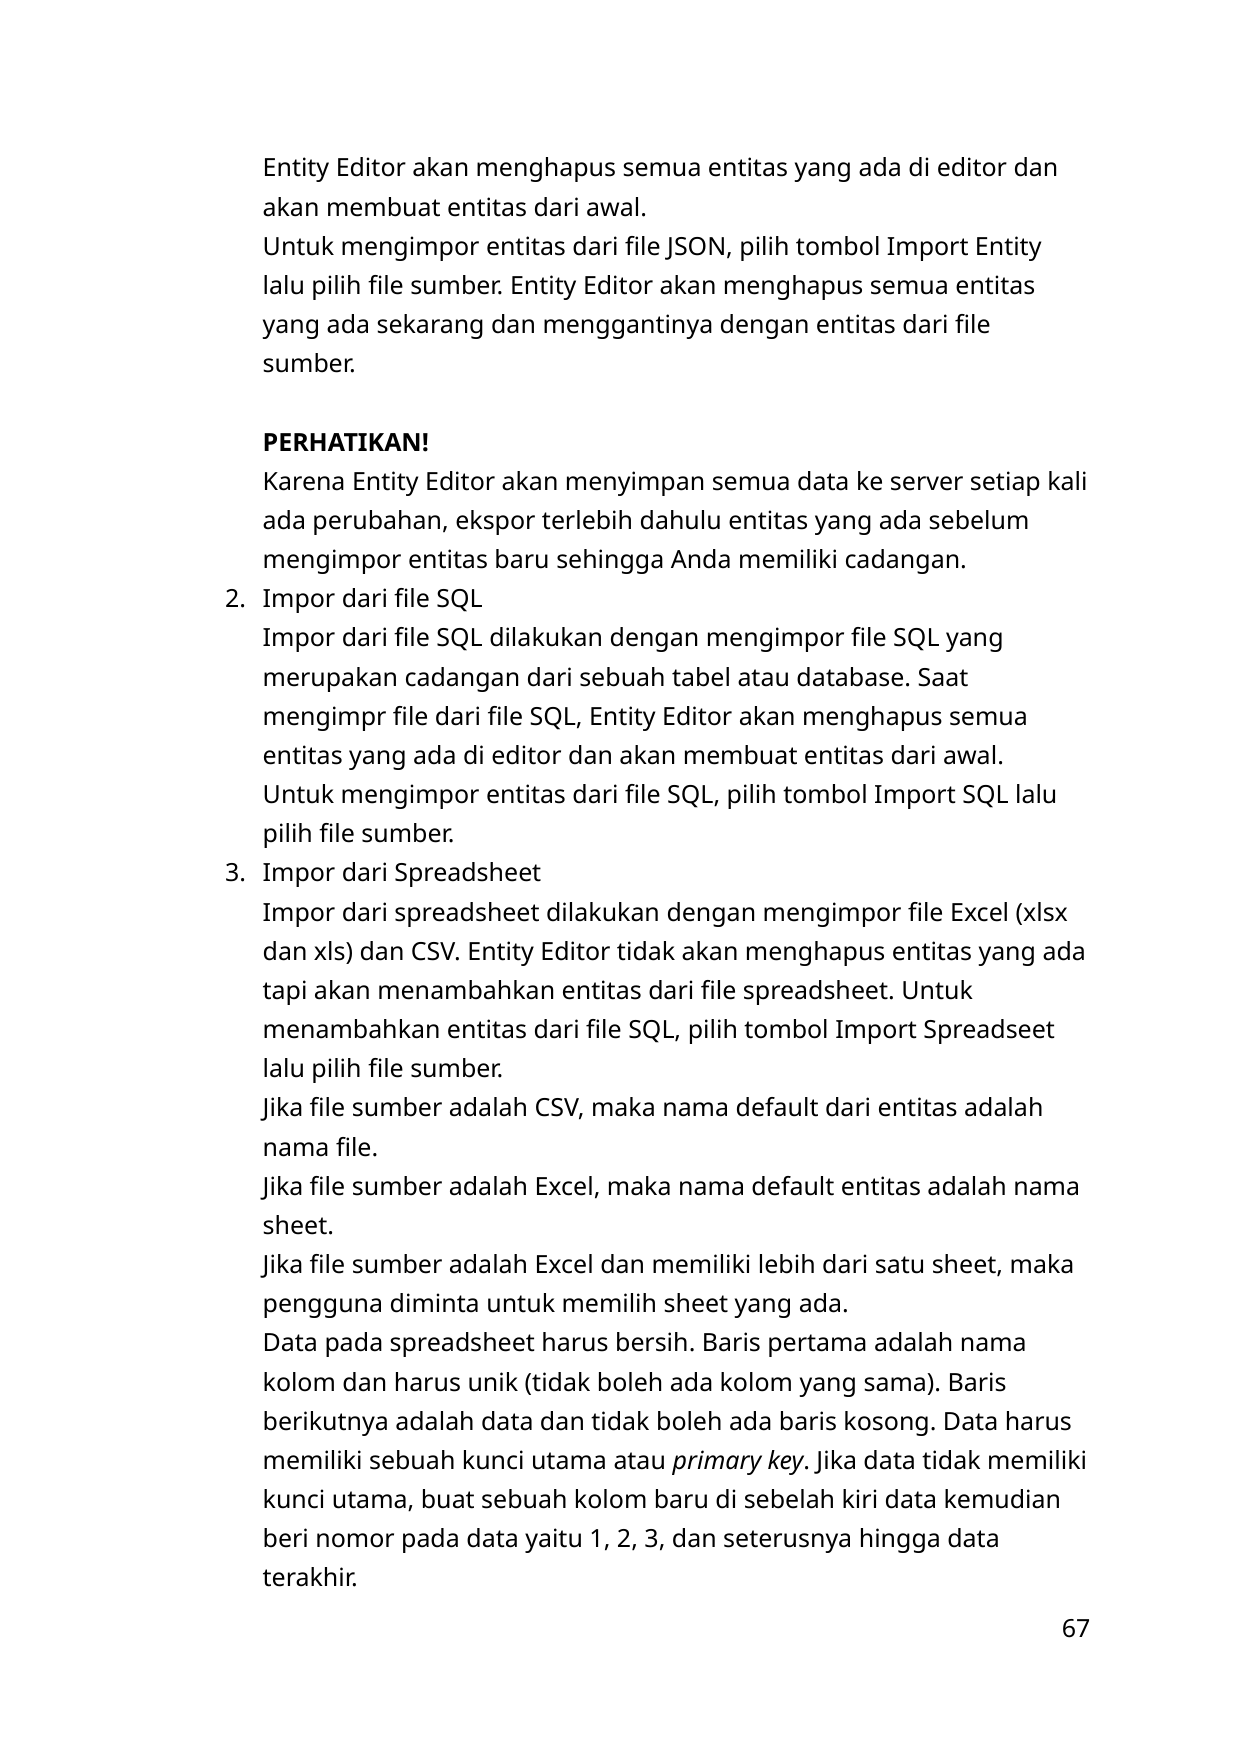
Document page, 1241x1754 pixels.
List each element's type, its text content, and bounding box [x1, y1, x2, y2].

list Jika file sumber adalah Excel dan memiliki lebih dari satu sheet, maka pengguna diminta untuk memilih sheet yang ada. [262, 1247, 1090, 1320]
list Untuk mengimpor entitas dari file JSON, pilih tombol Import Entity lalu pilih file sumber. Entity Editor akan menghapus semua entitas yang ada sekarang dan menggantinya dengan entitas dari file sumber. [262, 228, 1090, 380]
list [262, 150, 1090, 223]
list PERHATIKAN! [262, 424, 1090, 458]
list Impor dari Spreadsheet [225, 855, 1090, 889]
list Karena Entity Editor akan menyimpan semua data ke server setiap kali ada perubahan, ekspor terlebih dahulu entitas yang ada sebelum mengimpor entitas baru sehingga Anda memiliki cadangan. [262, 463, 1090, 576]
list Jika file sumber adalah CSV, maka nama default dari entitas adalah nama file. [262, 1090, 1090, 1163]
list Impor dari spreadsheet dilakukan dengan mengimpor file Excel (xlsx dan xls) dan CSV. Entity Editor tidak akan menghapus entitas yang ada tapi akan menambahkan entitas dari file spreadsheet. Untuk menambahkan entitas dari file SQL, pilih tombol Import Spreadseet lalu pilih file sumber. [262, 894, 1090, 1085]
list Impor dari file SQL dilakukan dengan mengimpor file SQL yang merupakan cadangan dari sebuah tabel atau database. Saat mengimpr file dari file SQL, Entity Editor akan menghapus semua entitas yang ada di editor dan akan membuat entitas dari awal. [262, 620, 1090, 772]
list Data pada spreadsheet harus bersih. Baris pertama adalah nama kolom dan harus unik (tidak boleh ada kolom yang sama). Baris berikutnya adalah data dan tidak boleh ada baris kosong. Data harus memiliki sebuah kunci utama atau primary key. Jika data tidak memiliki kunci utama, buat sebuah kolom baru di sebelah kiri data kemudian beri nomor pada data yaitu 1, 2, 3, dan seterusnya hingga data terakhir. [262, 1325, 1090, 1594]
list Jika file sumber adalah Excel, maka nama default entitas adalah nama sheet. [262, 1168, 1090, 1242]
list Untuk mengimpor entitas dari file SQL, pilih tombol Import SQL lalu pilih file sumber. [262, 777, 1090, 850]
list Impor dari file SQL [225, 581, 1090, 615]
